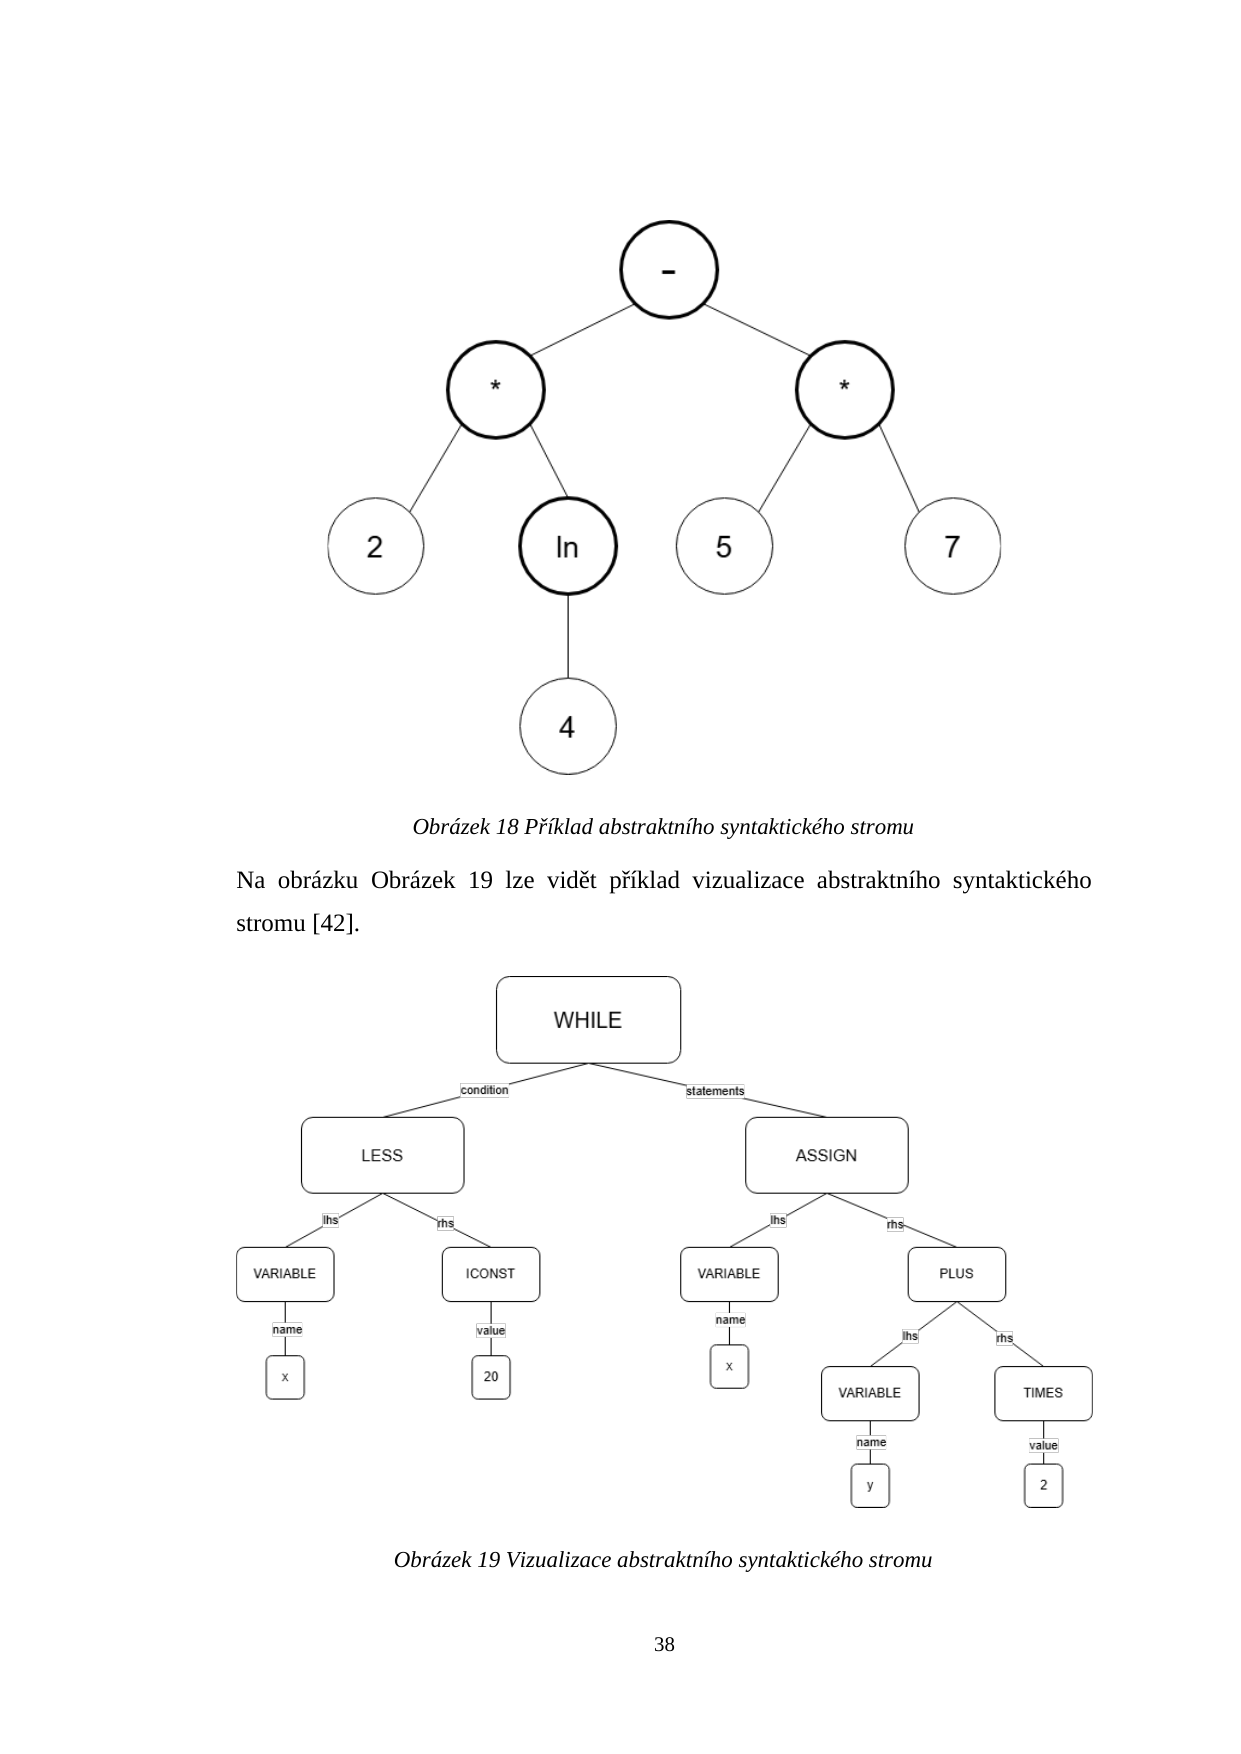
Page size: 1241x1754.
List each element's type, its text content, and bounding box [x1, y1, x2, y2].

picture [327, 220, 1002, 775]
picture [236, 976, 1093, 1508]
